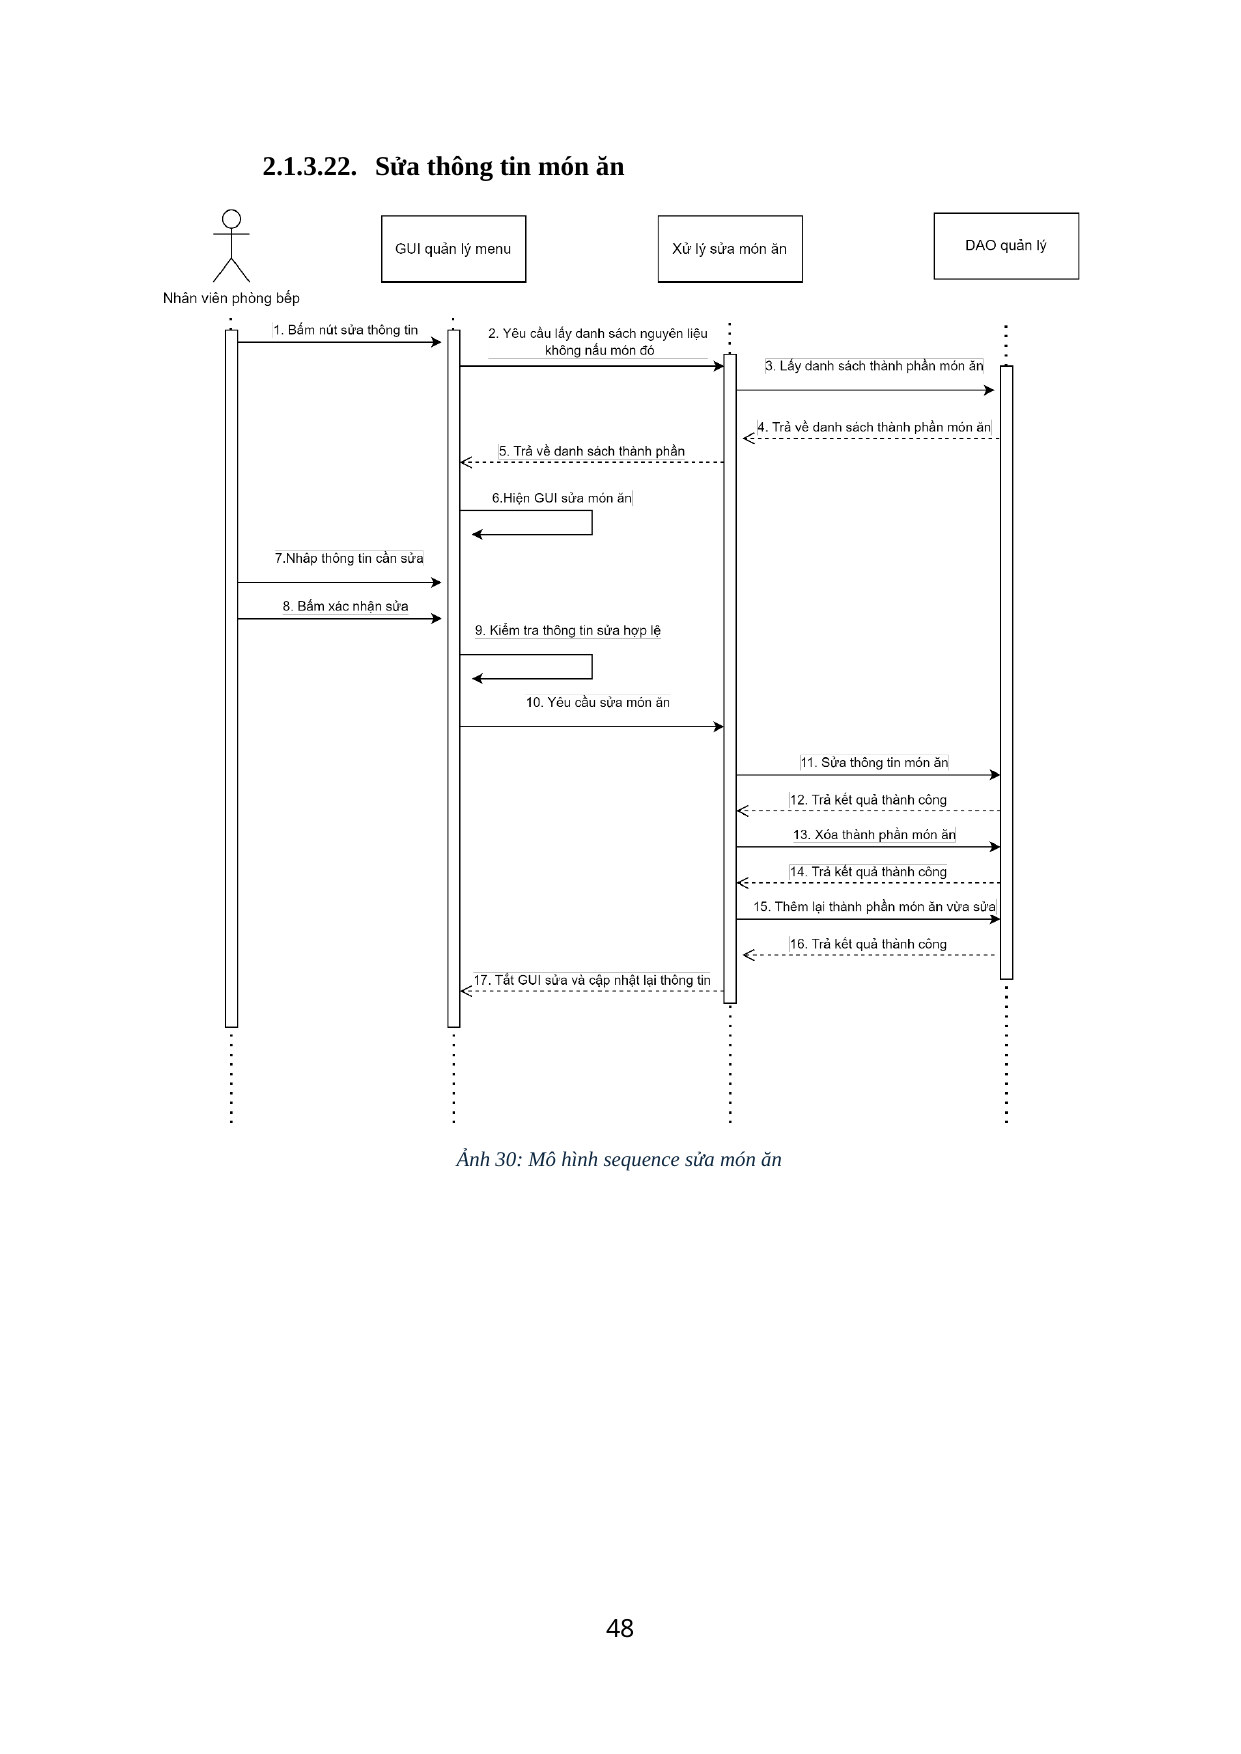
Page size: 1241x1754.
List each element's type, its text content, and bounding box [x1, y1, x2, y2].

picture [150, 197, 1091, 1138]
list Sửa thông tin món ăn [262, 150, 1090, 181]
